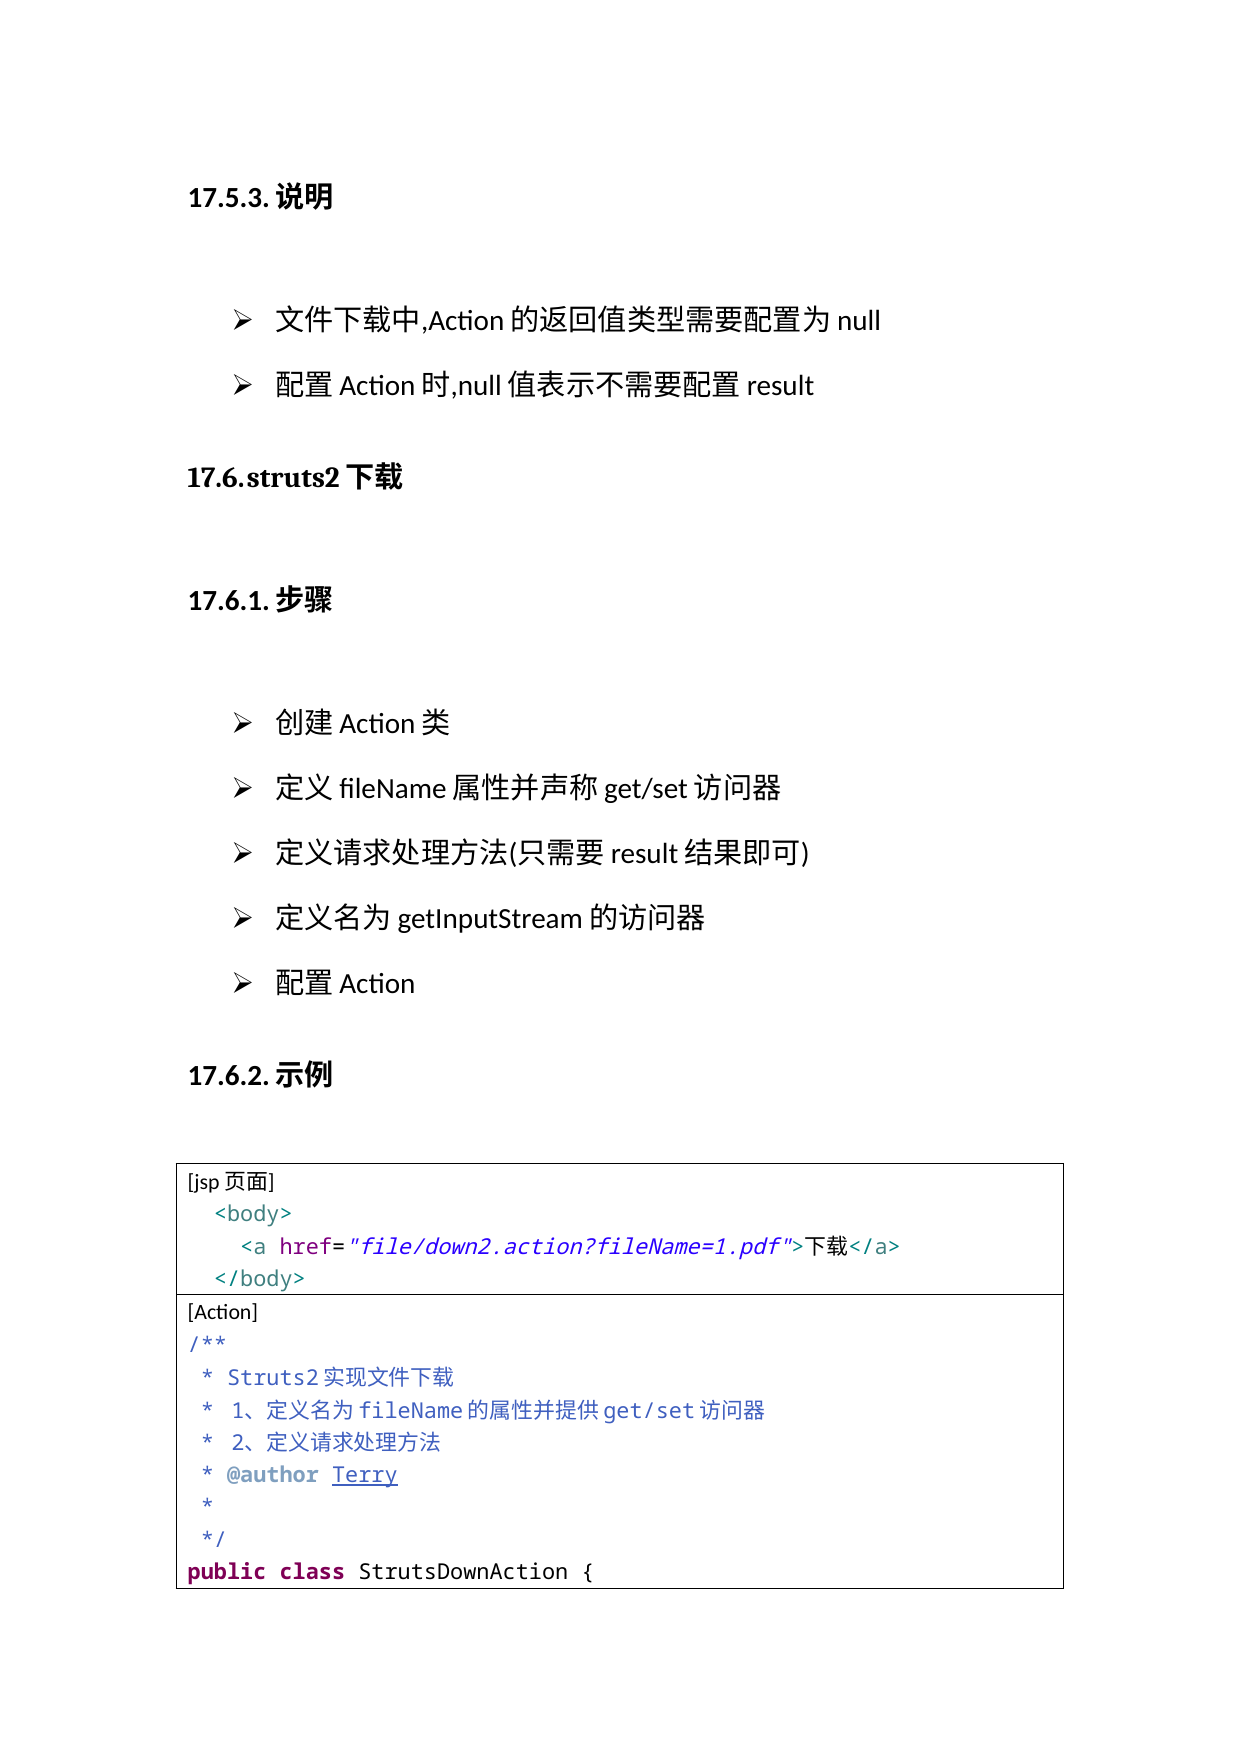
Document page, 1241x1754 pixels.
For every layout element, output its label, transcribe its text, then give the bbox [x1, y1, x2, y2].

list 配置Action [231, 948, 1053, 1013]
subtitle struts2下载 [187, 442, 1053, 507]
list 创建Action类 [231, 688, 1053, 753]
list 定义fileName属性并声称get/set访问器 [231, 753, 1053, 818]
subtitle 说明 [187, 162, 1053, 227]
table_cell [177, 1295, 1063, 1587]
subtitle 步骤 [187, 565, 1053, 630]
list 定义名为getInputStream的访问器 [231, 883, 1053, 948]
subtitle 示例 [187, 1040, 1053, 1105]
list 定义请求处理方法(只需要result结果即可) [231, 818, 1053, 883]
list 配置Action时,null值表示不需要配置result [231, 350, 1053, 415]
table_header [jsp页面] <body> <a href="file/down2.action?fileName=1.pdf">下载</a> </body> [177, 1164, 1063, 1294]
list 文件下载中,Action的返回值类型需要配置为null [231, 285, 1053, 350]
